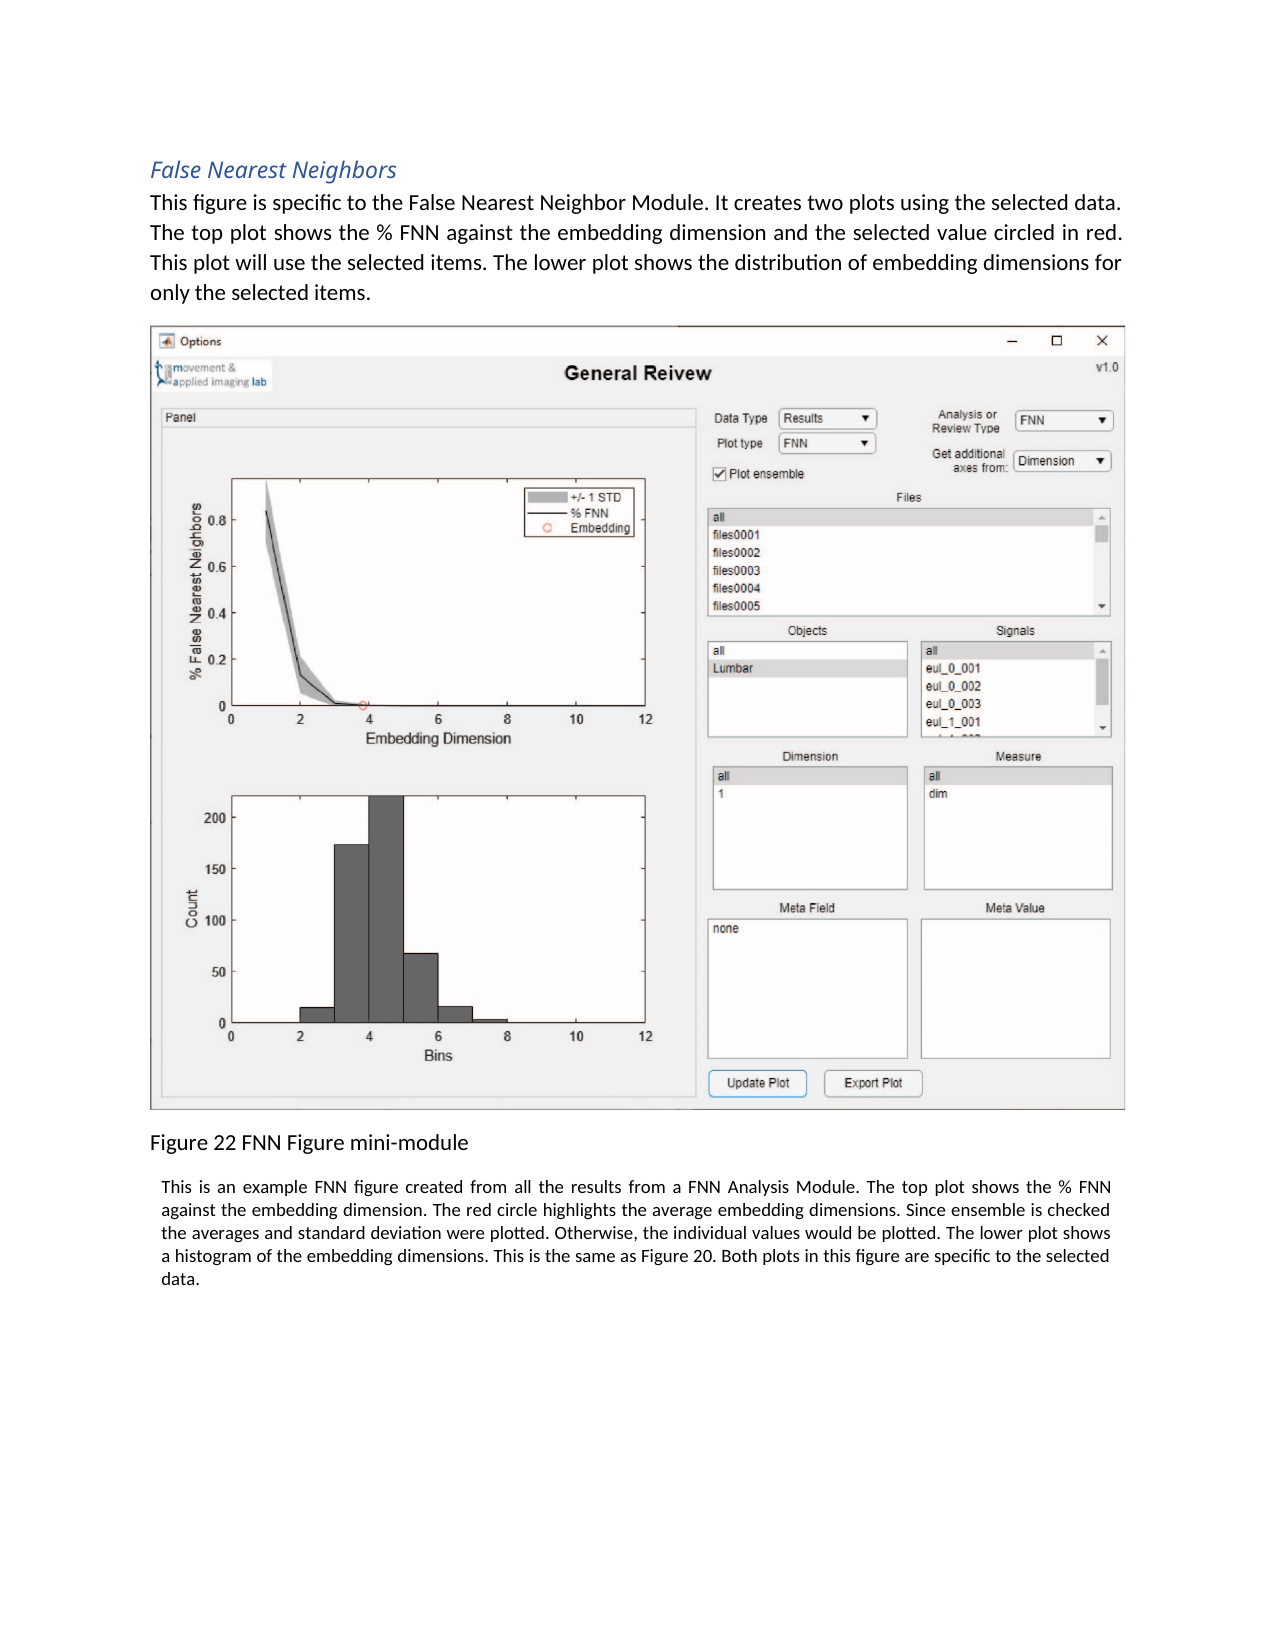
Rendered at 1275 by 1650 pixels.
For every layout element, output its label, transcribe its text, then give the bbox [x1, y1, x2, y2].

text This figure is specific to the False Nearest Neighbor Module. It creates two plots using the selected data. The top plot shows the % FNN against the embedding dimension and the selected value circled in red. This plot will use the selected items. The lower plot shows the distribution of embedding dimensions for only the selected items. [150, 188, 1125, 307]
subtitle False Nearest Neighbors [150, 154, 1125, 185]
table_header This is an example FNN figure created from all the results from a FNN Analysis Module. The top plot shows the % FNN against the embedding dimension. The red circle highlights the average embedding dimensions. Since ensemble is checked the averages and standard deviation were plotted. Otherwise, the individual values would be plotted. The lower plot shows a histogram of the embedding dimensions. This is the same as Figure 20. Both plots in this figure are specific to the selected data. [150, 1175, 1124, 1290]
text Figure 22 FNN Figure mini-module [150, 1128, 1125, 1156]
picture [150, 325, 1125, 1110]
